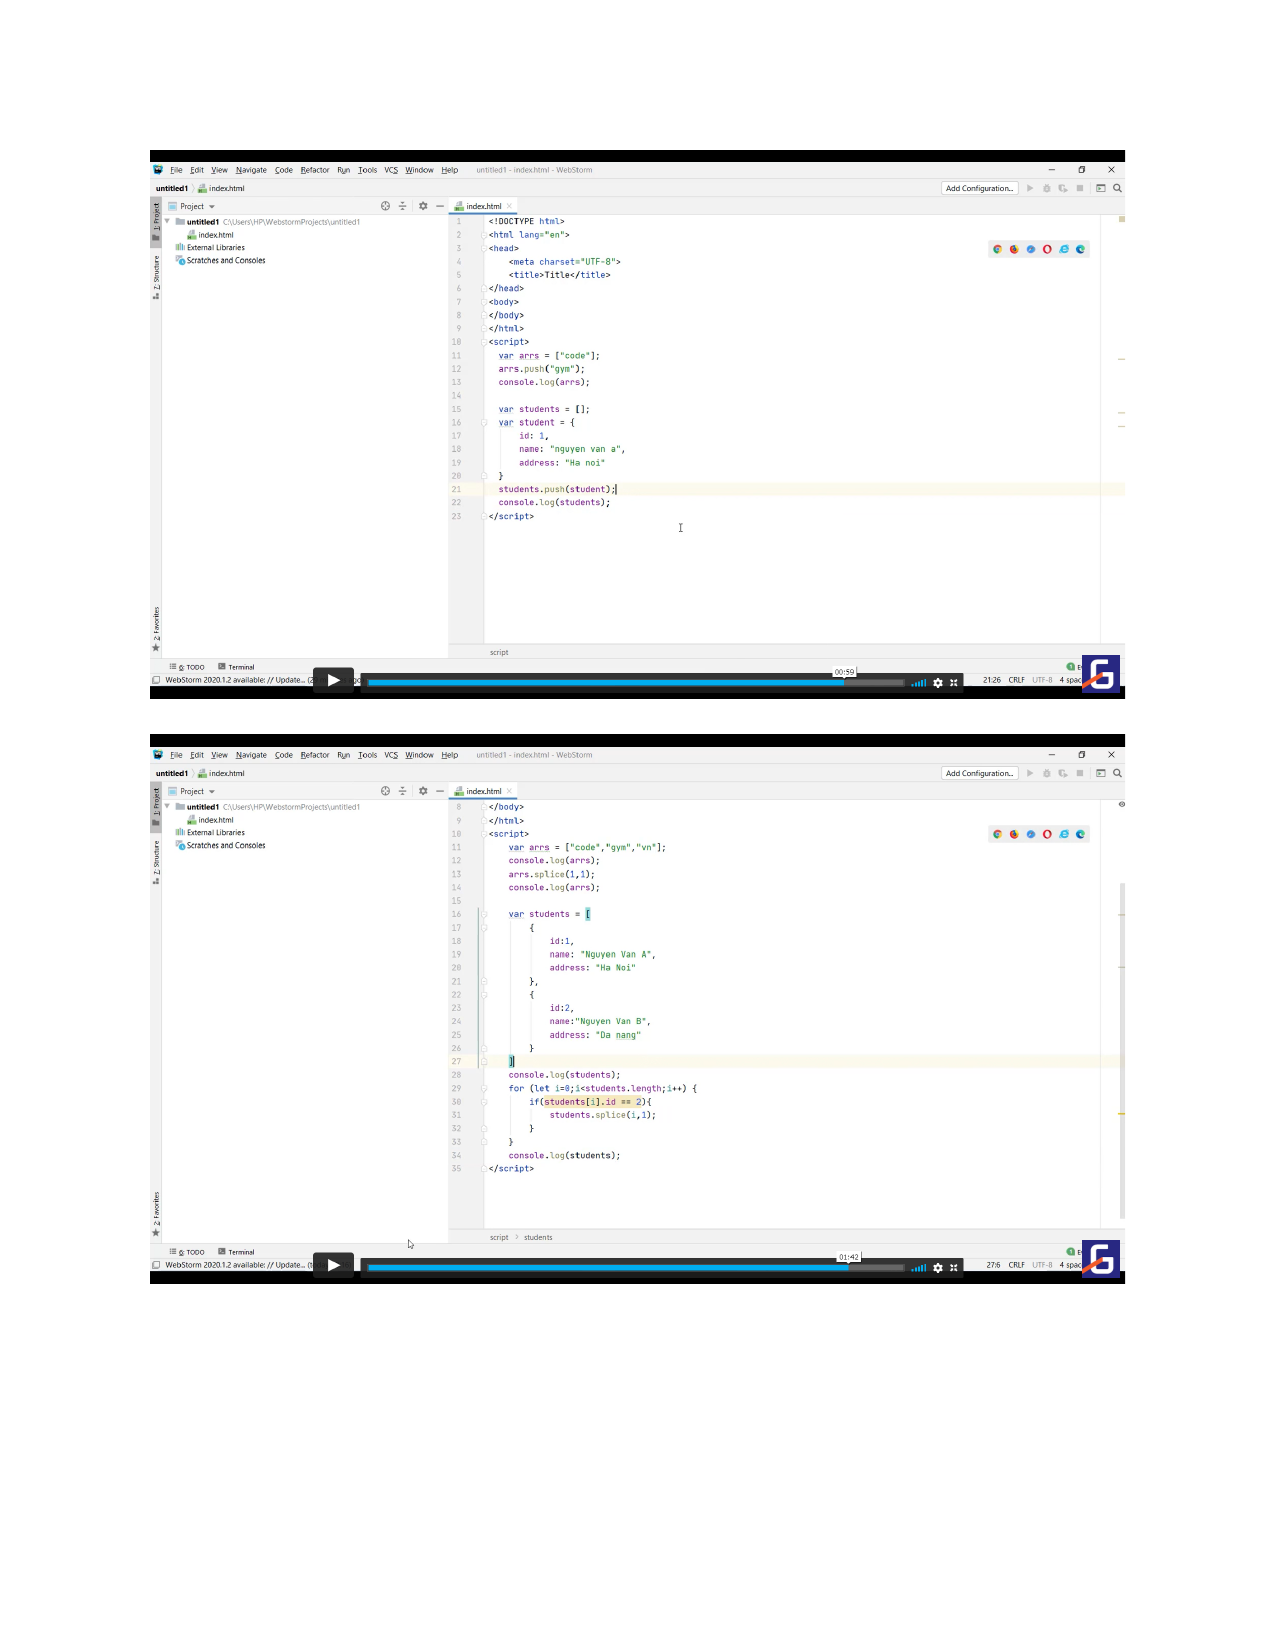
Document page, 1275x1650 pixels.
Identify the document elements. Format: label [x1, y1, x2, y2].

picture [150, 734, 1125, 1284]
picture [150, 150, 1125, 699]
